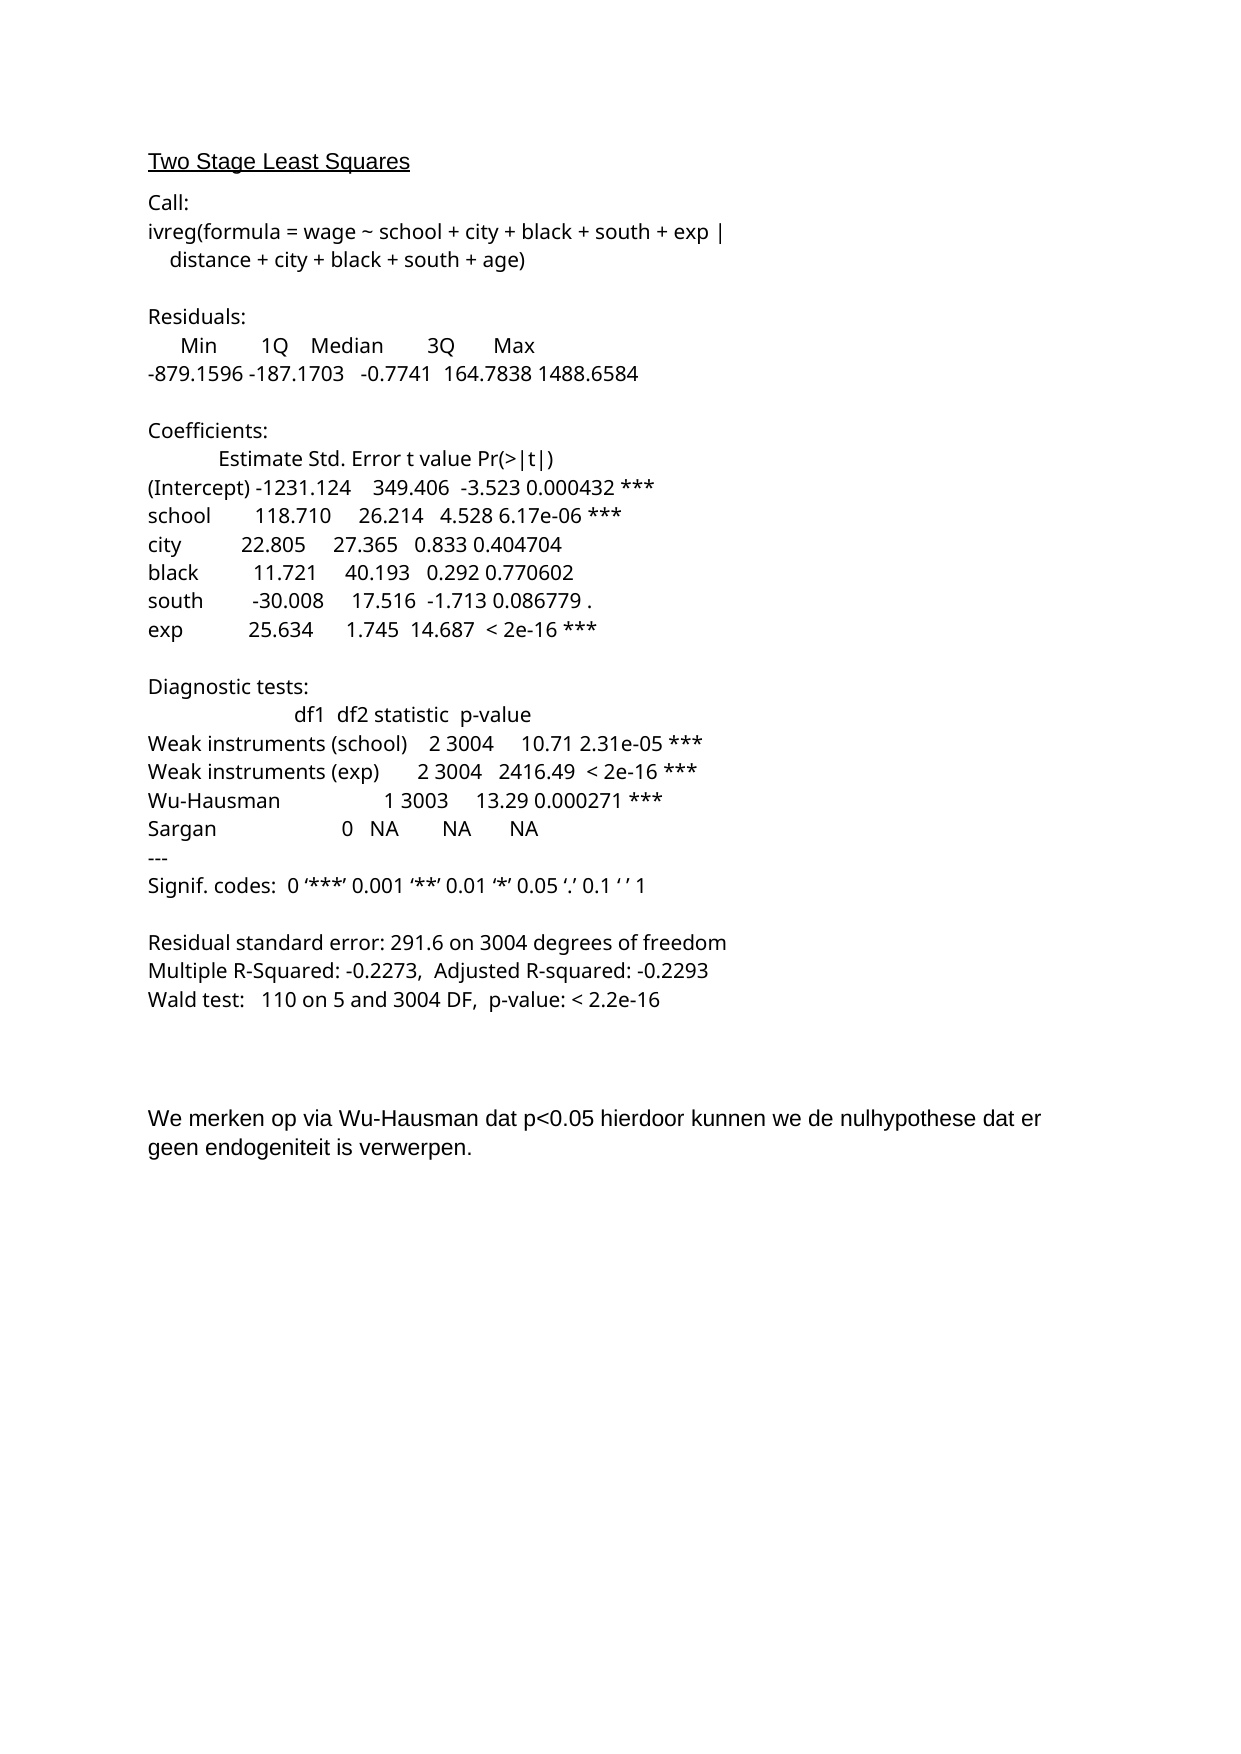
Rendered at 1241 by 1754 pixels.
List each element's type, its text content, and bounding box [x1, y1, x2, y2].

text Signif. codes: 0 ‘***’ 0.001 ‘**’ 0.01 ‘*’ 0.05 ‘.’ 0.1 ‘ ’ 1 [148, 871, 1093, 899]
text Residuals: [148, 302, 1093, 331]
text df1 df2 statistic p-value [148, 700, 1093, 729]
text Diagnostic tests: [148, 672, 1093, 700]
text -879.1596 -187.1703 -0.7741 164.7838 1488.6584 [148, 359, 1093, 388]
text Multiple R-Squared: -0.2273, Adjusted R-squared: -0.2293 [148, 956, 1093, 985]
text exp 25.634 1.745 14.687 < 2e-16 *** [148, 615, 1093, 643]
text We merken op via Wu-Hausman dat p<0.05 hierdoor kunnen we de nulhypothese dat er geen endogeniteit is verwerpen. [148, 1105, 1093, 1160]
text black 11.721 40.193 0.292 0.770602 [148, 558, 1093, 587]
text Weak instruments (school) 2 3004 10.71 2.31e-05 *** [148, 729, 1093, 757]
text ivreg(formula = wage ~ school + city + black + south + exp | [148, 217, 1093, 245]
text Wald test: 110 on 5 and 3004 DF, p-value: < 2.2e-16 [148, 985, 1093, 1013]
text Wu-Hausman 1 3003 13.29 0.000271 *** [148, 786, 1093, 814]
text Min 1Q Median 3Q Max [148, 331, 1093, 359]
text Weak instruments (exp) 2 3004 2416.49 < 2e-16 *** [148, 757, 1093, 786]
text Two Stage Least Squares [148, 148, 1093, 174]
text (Intercept) -1231.124 349.406 -3.523 0.000432 *** [148, 473, 1093, 501]
text Coefficients: [148, 416, 1093, 444]
text Call: [148, 188, 1093, 217]
text school 118.710 26.214 4.528 6.17e-06 *** [148, 501, 1093, 530]
text Estimate Std. Error t value Pr(>|t|) [148, 444, 1093, 473]
text south -30.008 17.516 -1.713 0.086779 . [148, 587, 1093, 615]
text Sargan 0 NA NA NA [148, 814, 1093, 843]
text city 22.805 27.365 0.833 0.404704 [148, 530, 1093, 558]
text --- [148, 843, 1093, 871]
text Residual standard error: 291.6 on 3004 degrees of freedom [148, 928, 1093, 956]
text distance + city + black + south + age) [148, 245, 1093, 274]
